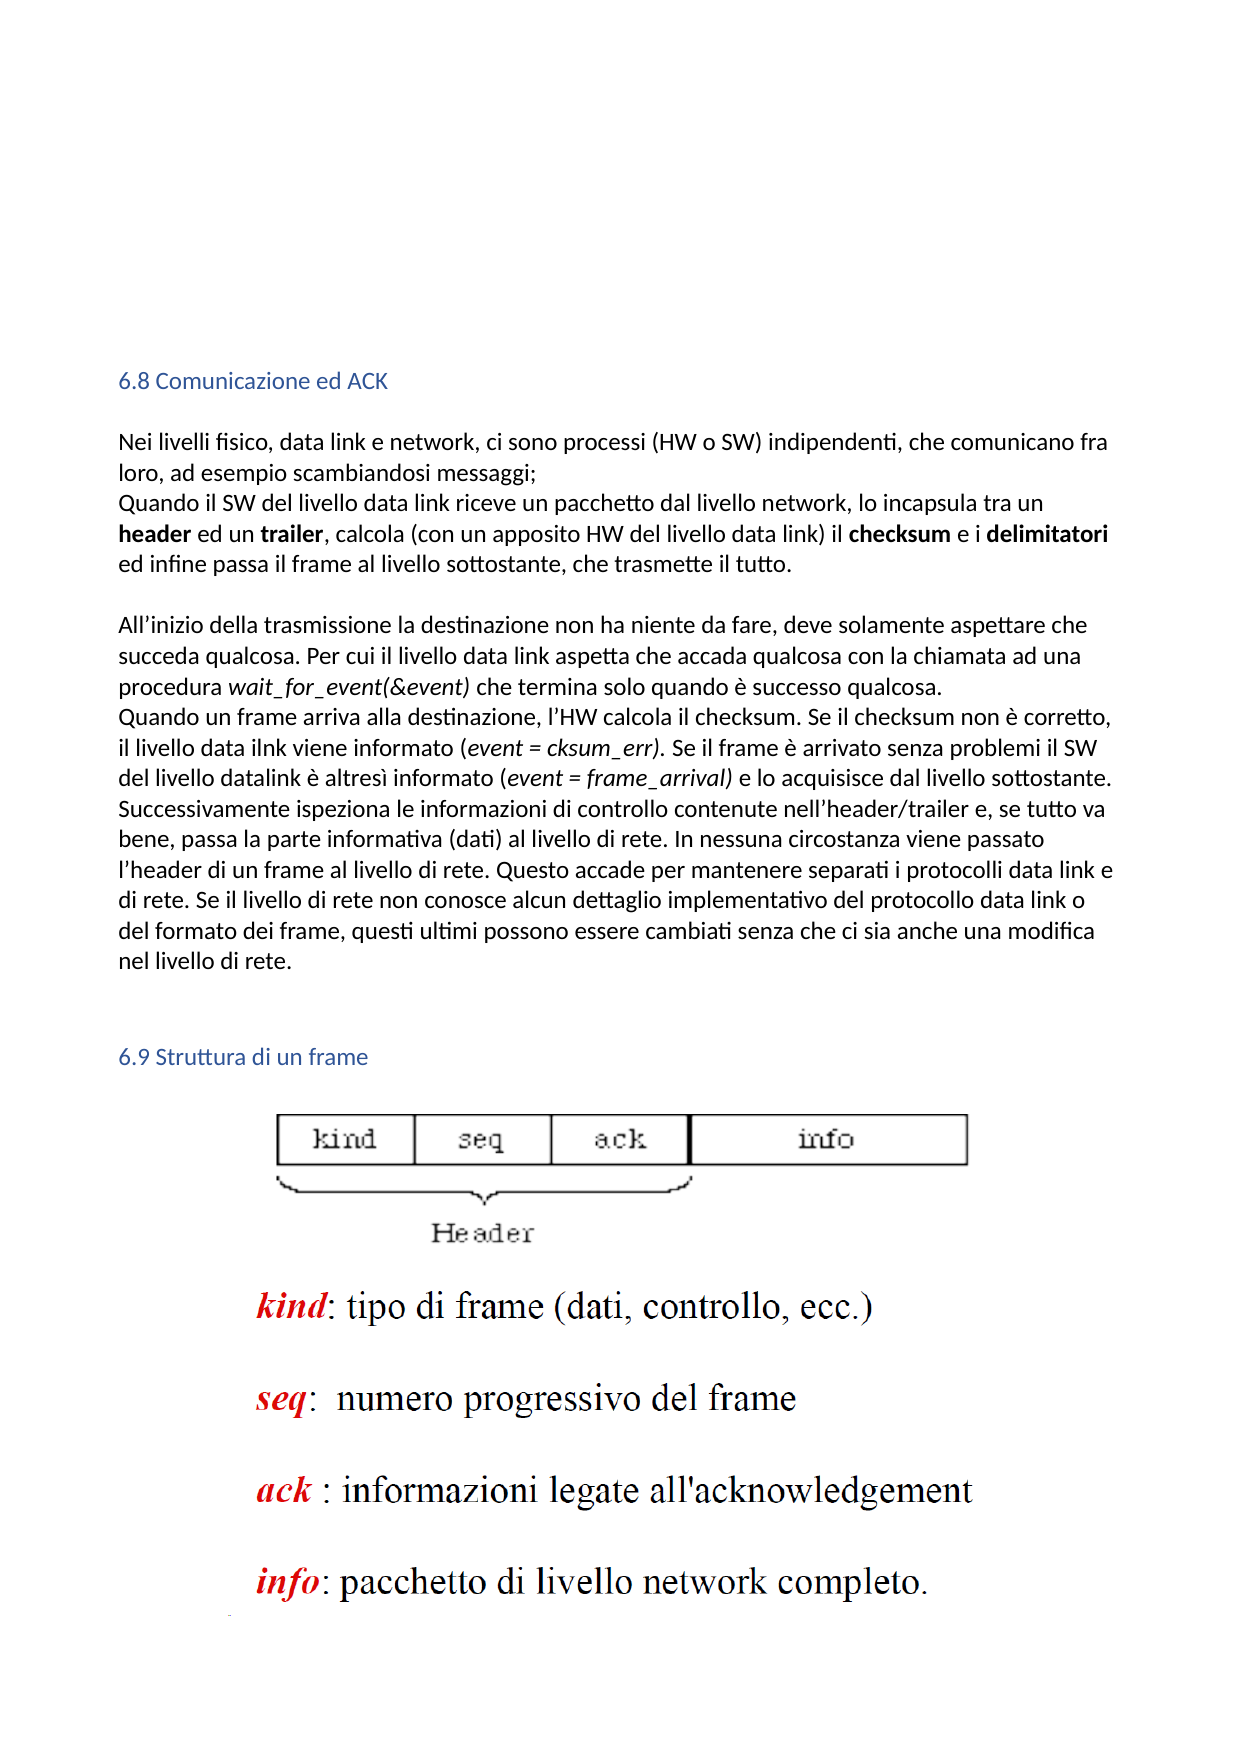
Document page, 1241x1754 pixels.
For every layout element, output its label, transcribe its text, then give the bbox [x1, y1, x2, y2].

subtitle 6.9 Struttura di un frame [118, 1041, 1122, 1072]
text All’inizio della trasmissione la destinazione non ha niente da fare, deve solamente aspettare che succeda qualcosa. Per cui il livello data link aspetta che accada qualcosa con la chiamata ad una procedura wait_for_event(&event) che termina solo quando è successo qualcosa. [118, 609, 1122, 701]
text Quando un frame arriva alla destinazione, l’HW calcola il checksum. Se il checksum non è corretto, il livello data ilnk viene informato (event = cksum_err). Se il frame è arrivato senza problemi il SW del livello datalink è altresì informato (event = frame_arrival) e lo acquisisce dal livello sottostante. [118, 701, 1122, 793]
picture [228, 1102, 1003, 1616]
text Nei livelli fisico, data link e network, ci sono processi (HW o SW) indipendenti, che comunicano fra loro, ad esempio scambiandosi messaggi; [118, 426, 1122, 487]
text Quando il SW del livello data link riceve un pacchetto dal livello network, lo incapsula tra un header ed un trailer, calcola (con un apposito HW del livello data link) il checksum e i delimitatori ed infine passa il frame al livello sottostante, che trasmette il tutto. [118, 487, 1122, 579]
text Successivamente ispeziona le informazioni di controllo contenute nell’header/trailer e, se tutto va bene, passa la parte informativa (dati) al livello di rete. In nessuna circostanza viene passato l’header di un frame al livello di rete. Questo accade per mantenere separati i protocolli data link e di rete. Se il livello di rete non conosce alcun dettaglio implementativo del protocollo data link o del formato dei frame, questi ultimi possono essere cambiati senza che ci sia anche una modifica nel livello di rete. [118, 793, 1122, 976]
subtitle 6.8 Comunicazione ed ACK [118, 365, 1122, 396]
